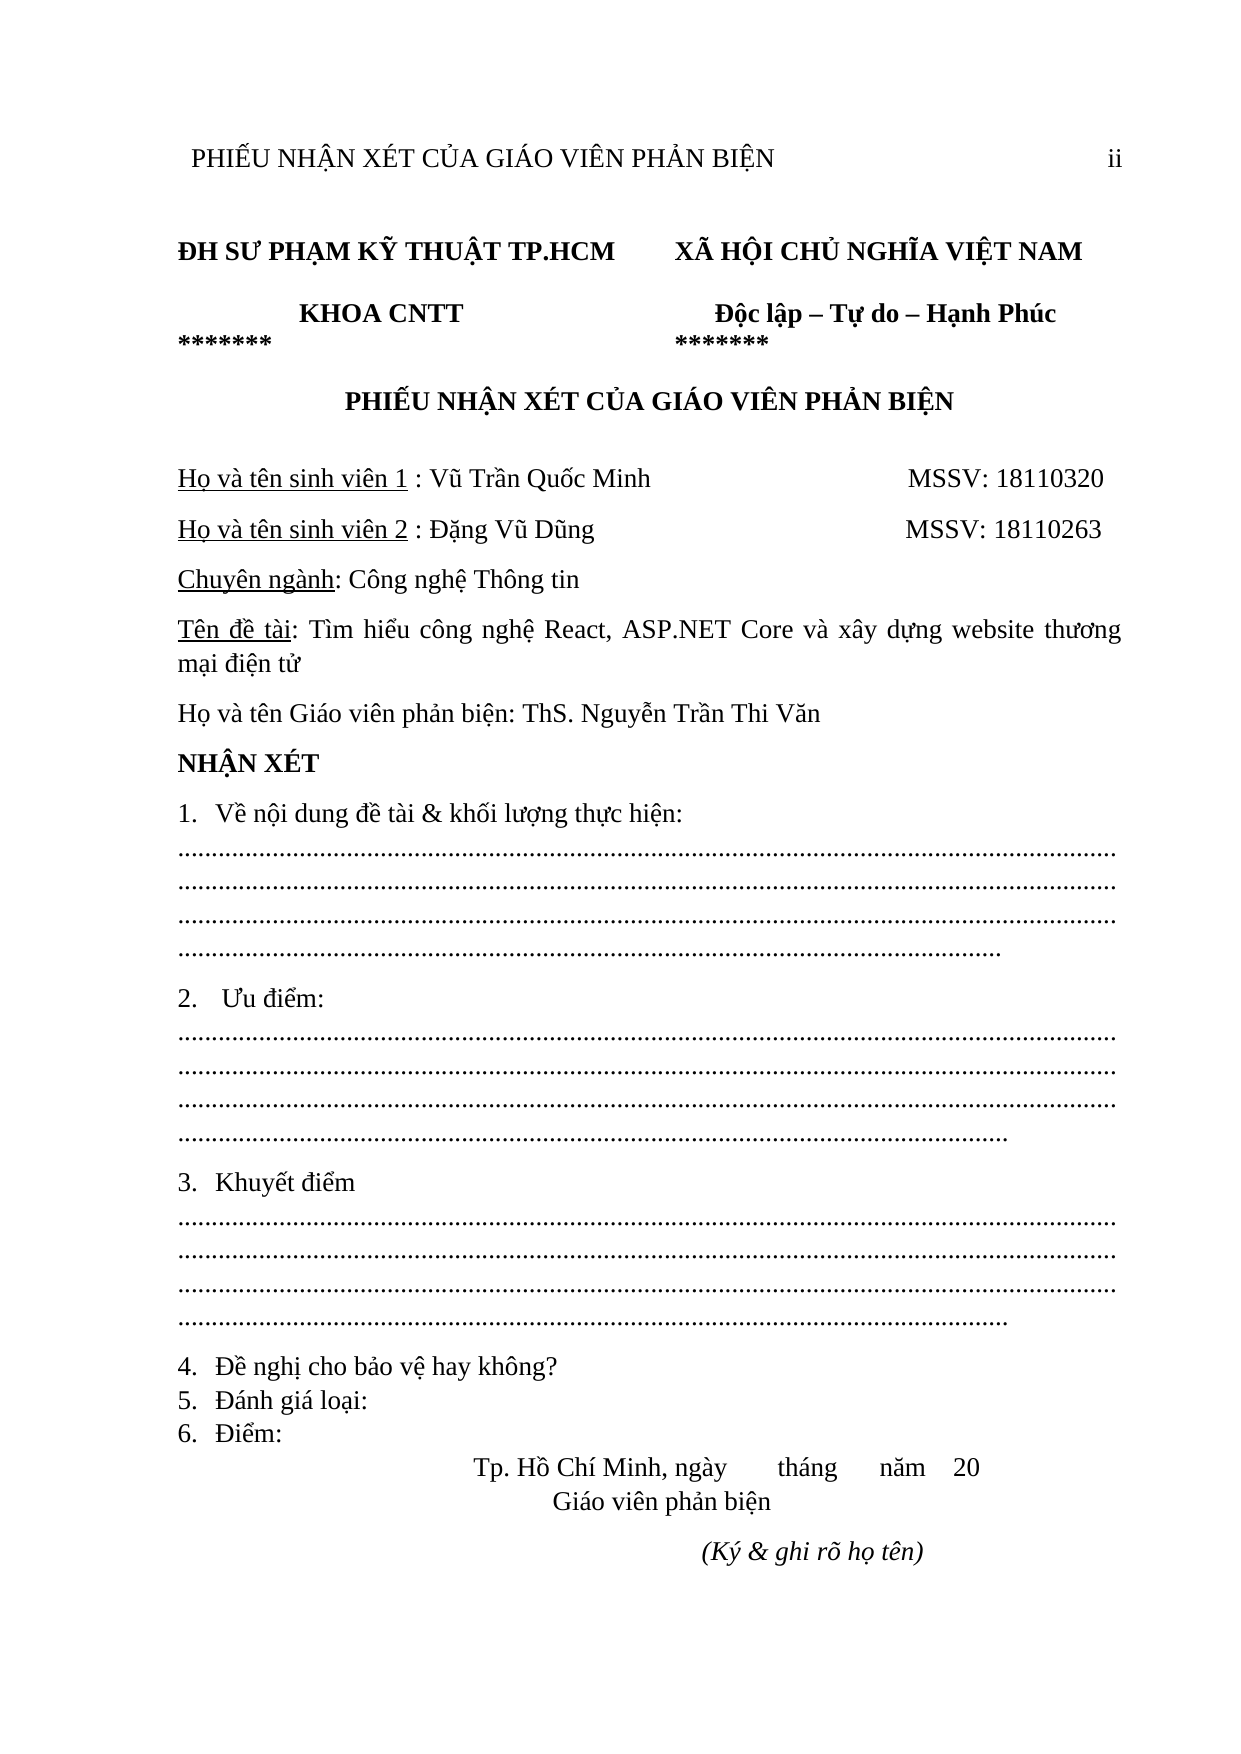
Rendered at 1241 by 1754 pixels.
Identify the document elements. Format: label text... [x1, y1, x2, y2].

text ........................................................................................................................................................................................................................................................................................................................................................................................................................................................................................................................................................... [177, 831, 1122, 963]
text Họ và tên sinh viên 1 : Vũ Trần Quốc Minh MSSV: 18110320 [177, 463, 1122, 494]
text Họ và tên sinh viên 2 : Đặng Vũ Dũng MSSV: 18110263 [177, 513, 1122, 544]
text (Ký & ghi rõ họ tên) [627, 1535, 1122, 1566]
text ******* ******* [177, 329, 1122, 360]
text NHẬN XÉT [177, 747, 1122, 778]
list Đề nghị cho bảo vệ hay không? [177, 1351, 1122, 1382]
list Đánh giá loại: [177, 1384, 1122, 1415]
list Về nội dung đề tài & khối lượng thực hiện: [177, 797, 1122, 828]
text ............................................................................................................................................................................................................................................................................................................................................................................................................................................................................................................................................................ [177, 1200, 1122, 1331]
text ĐH SƯ PHẠM KỸ THUẬT TP.HCM XÃ HỘI CHỦ NGHĨA VIỆT NAM [177, 235, 1122, 266]
text Chuyên ngành: Công nghệ Thông tin [177, 563, 1122, 594]
list Khuyết điểm [177, 1166, 1122, 1197]
text KHOA CNTT Độc lập – Tự do – Hạnh Phúc [177, 297, 1122, 329]
text ............................................................................................................................................................................................................................................................................................................................................................................................................................................................................................................................................................ [177, 1015, 1122, 1147]
text Họ và tên Giáo viên phản biện: ThS. Nguyễn Trần Thi Văn [177, 697, 1122, 728]
text Tên đề tài: Tìm hiểu công nghệ React, ASP.NET Core và xây dựng website thương mại điện tử [177, 613, 1122, 678]
text Tp. Hồ Chí Minh, ngày tháng năm 20 Giáo viên phản biện [473, 1451, 1122, 1516]
list Ưu điểm: [177, 982, 1122, 1013]
list Điểm: [177, 1418, 1122, 1449]
subtitle PHIẾU NHẬN XÉT CỦA GIÁO VIÊN PHẢN BIỆN [177, 385, 1122, 416]
